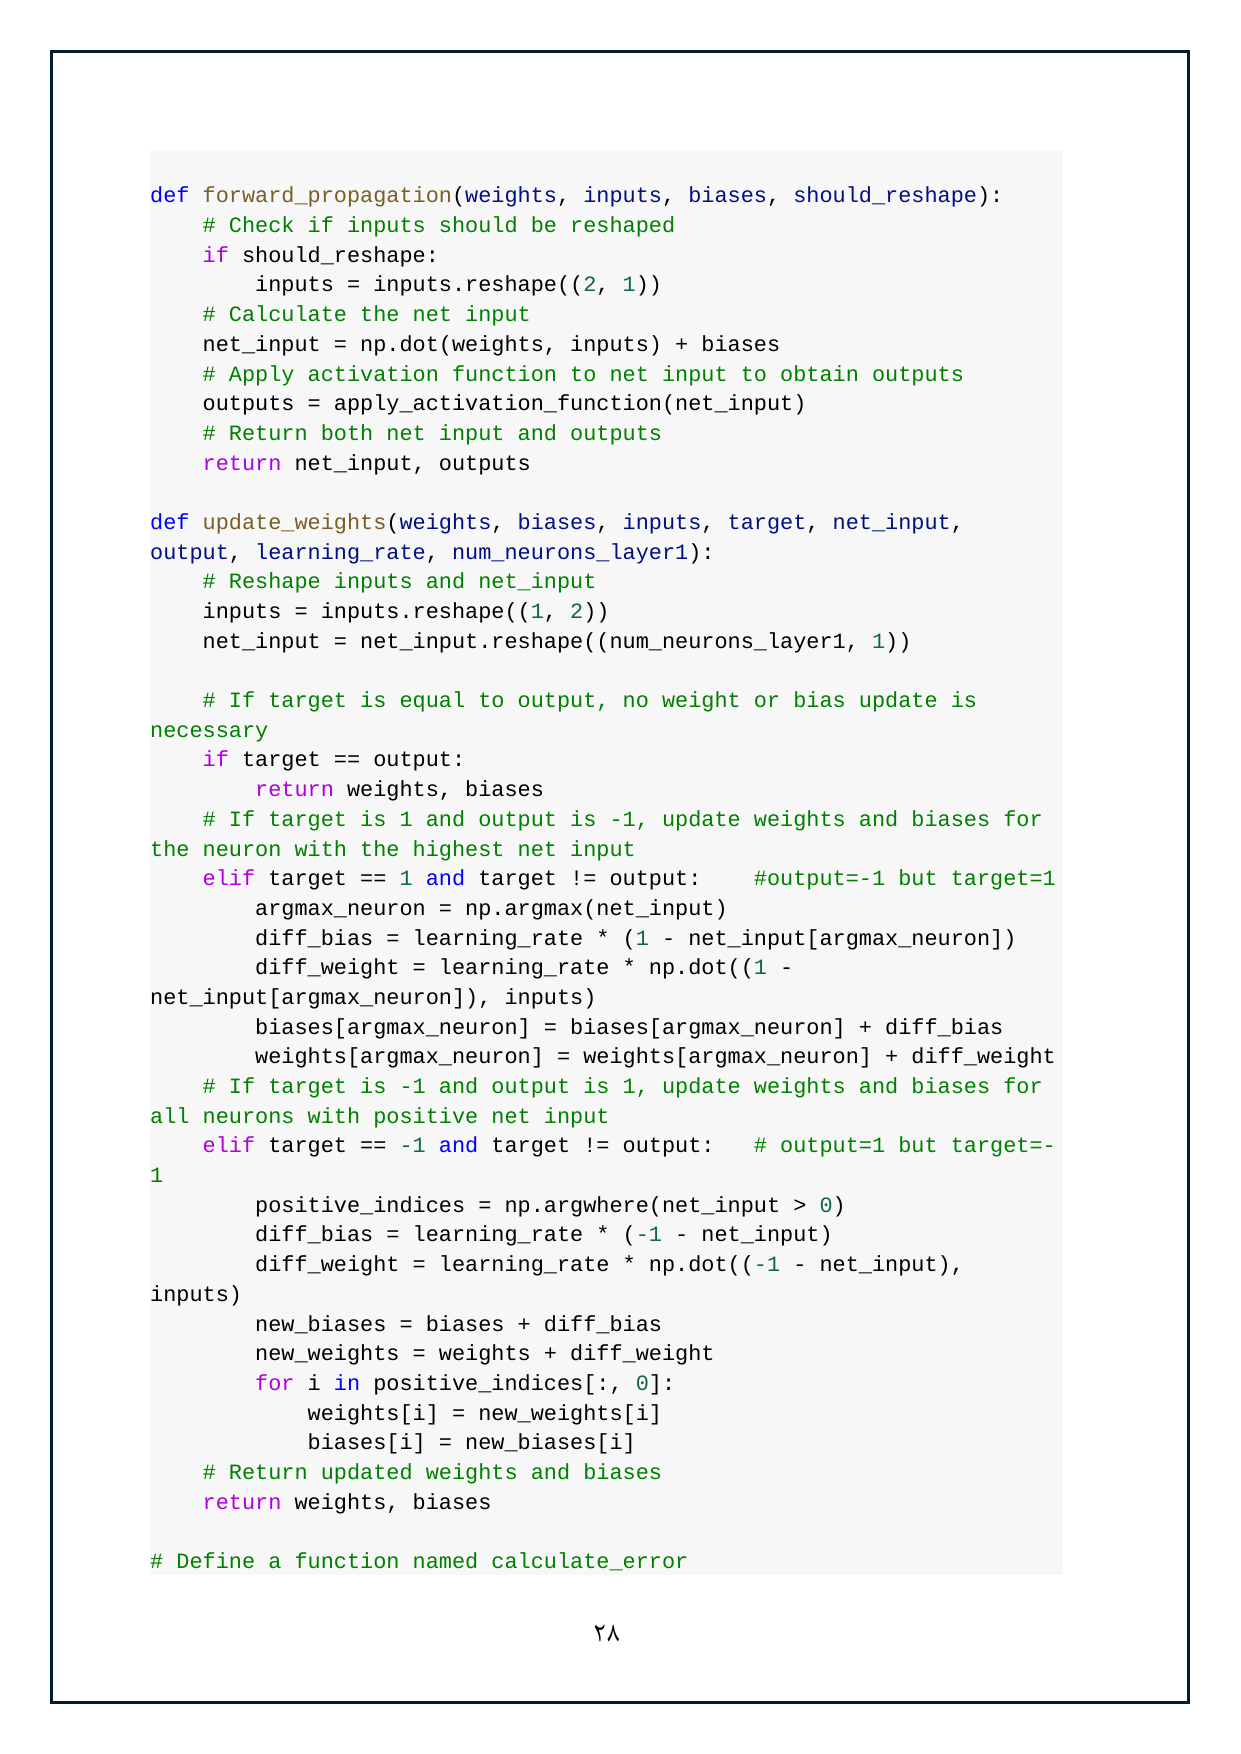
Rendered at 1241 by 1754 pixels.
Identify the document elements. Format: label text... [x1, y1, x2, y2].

text net_input = net_input.reshape((num_neurons_layer1, 1)) [150, 625, 1063, 655]
text # If target is equal to output, no weight or bias update is necessary [150, 684, 1063, 744]
text net_input = np.dot(weights, inputs) + biases [150, 328, 1063, 358]
text for i in positive_indices[:, 0]: [150, 1367, 1063, 1397]
text if target == output: [150, 744, 1063, 773]
text def update_weights(weights, biases, inputs, target, net_input, output, learning_rate, num_neurons_layer1): [150, 506, 1063, 566]
text # Reshape inputs and net_input [150, 566, 1063, 595]
text diff_bias = learning_rate * (1 - net_input[argmax_neuron]) [150, 922, 1063, 952]
text weights[argmax_neuron] = weights[argmax_neuron] + diff_weight [150, 1041, 1063, 1070]
text if should_reshape: [150, 239, 1063, 269]
text biases[i] = new_biases[i] [150, 1427, 1063, 1456]
text elif target == 1 and target != output: #output=-1 but target=1 [150, 862, 1063, 892]
text # Check if inputs should be reshaped [150, 209, 1063, 239]
text # Return updated weights and biases [150, 1456, 1063, 1486]
text diff_weight = learning_rate * np.dot((1 - net_input[argmax_neuron]), inputs) [150, 952, 1063, 1011]
text positive_indices = np.argwhere(net_input > 0) [150, 1189, 1063, 1219]
text def forward_propagation(weights, inputs, biases, should_reshape): [150, 180, 1063, 209]
text # Apply activation function to net input to obtain outputs [150, 358, 1063, 387]
text argmax_neuron = np.argmax(net_input) [150, 892, 1063, 922]
text outputs = apply_activation_function(net_input) [150, 387, 1063, 417]
text inputs = inputs.reshape((1, 2)) [150, 595, 1063, 625]
text # Return both net input and outputs [150, 417, 1063, 447]
text new_biases = biases + diff_bias [150, 1308, 1063, 1337]
text return weights, biases [150, 1486, 1063, 1516]
text diff_bias = learning_rate * (-1 - net_input) [150, 1219, 1063, 1248]
text inputs = inputs.reshape((2, 1)) [150, 269, 1063, 298]
text weights[i] = new_weights[i] [150, 1397, 1063, 1427]
text elif target == -1 and target != output: # output=1 but target=-1 [150, 1130, 1063, 1189]
text return net_input, outputs [150, 447, 1063, 477]
text biases[argmax_neuron] = biases[argmax_neuron] + diff_bias [150, 1011, 1063, 1041]
text # Calculate the net input [150, 298, 1063, 328]
text # If target is 1 and output is -1, update weights and biases for the neuron with the highest net input [150, 803, 1063, 862]
text return weights, biases [150, 773, 1063, 803]
text new_weights = weights + diff_weight [150, 1337, 1063, 1367]
text diff_weight = learning_rate * np.dot((-1 - net_input), inputs) [150, 1248, 1063, 1308]
text # If target is -1 and output is 1, update weights and biases for all neurons with positive net input [150, 1070, 1063, 1130]
text # Define a function named calculate_error [150, 1545, 1063, 1575]
